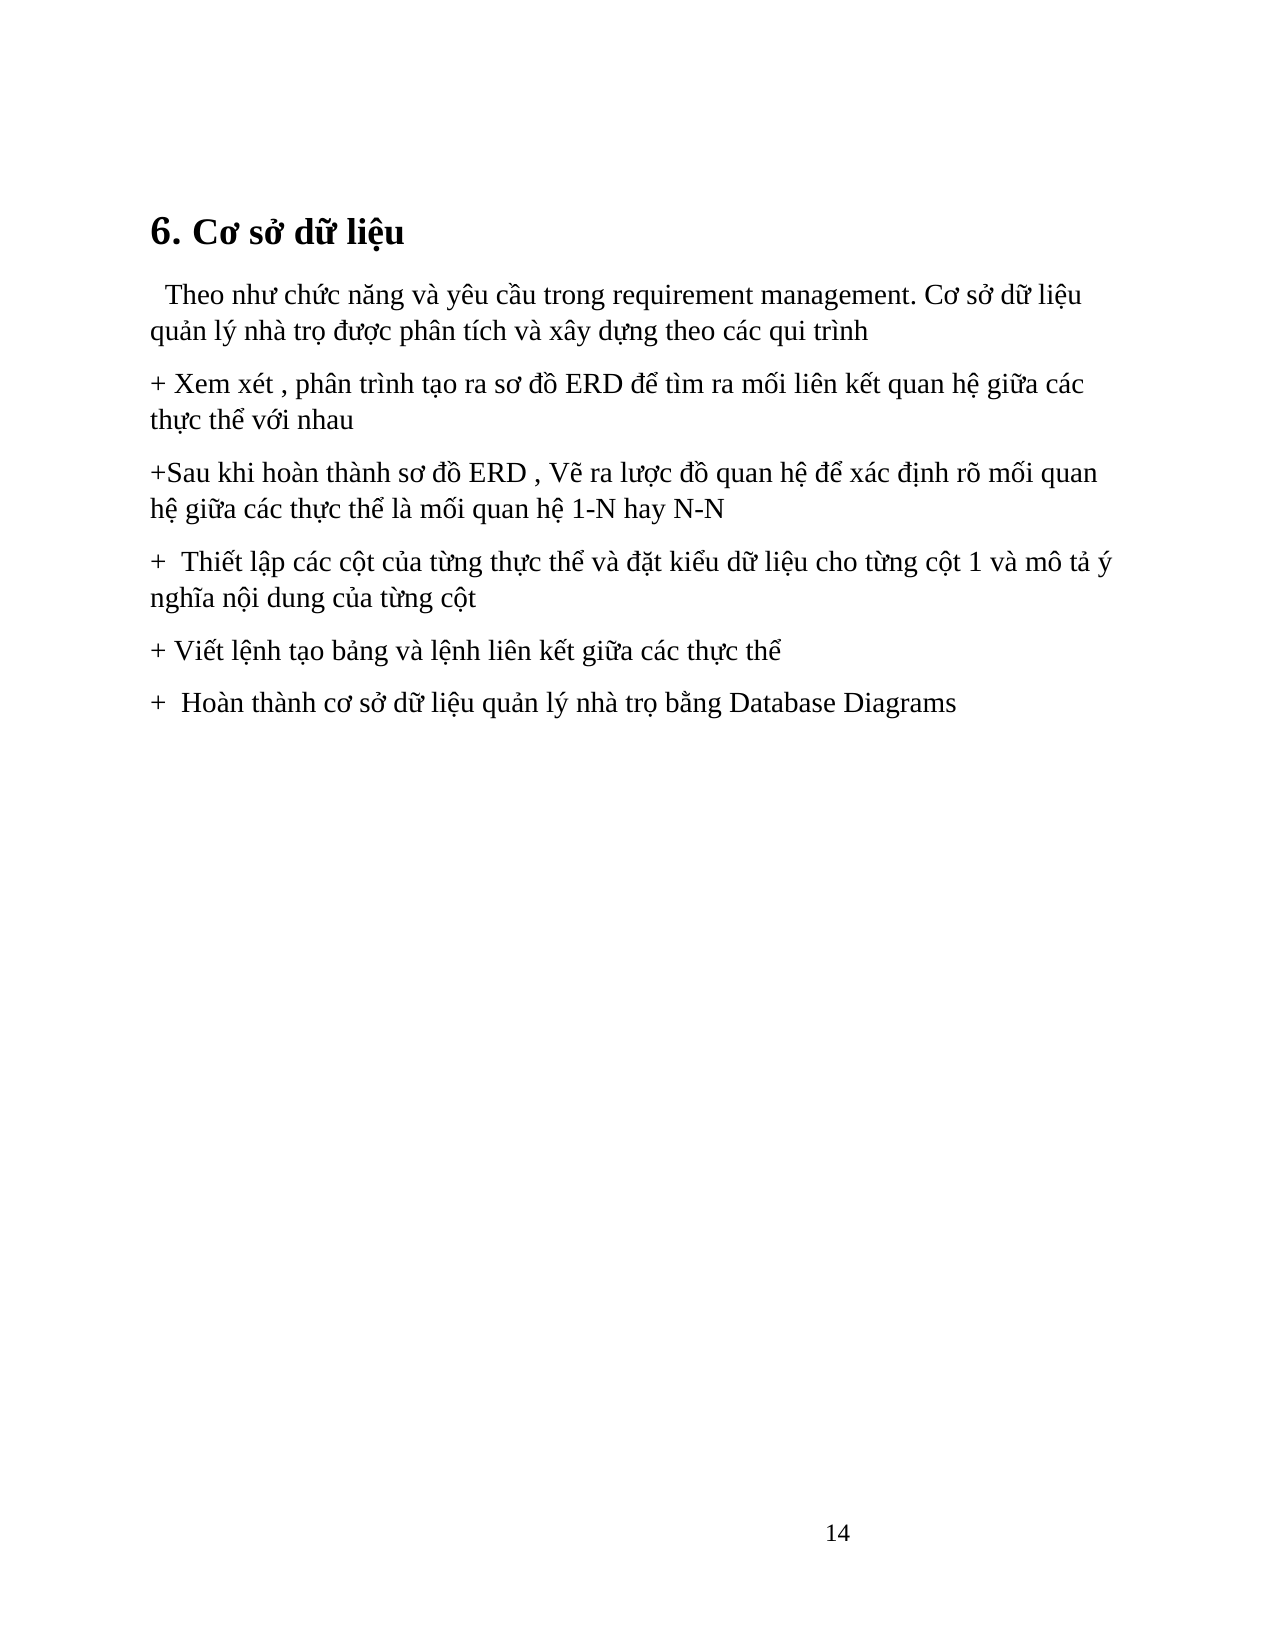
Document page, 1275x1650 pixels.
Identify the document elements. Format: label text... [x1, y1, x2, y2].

subtitle Cơ sở dữ liệu [150, 204, 1125, 255]
text Theo như chức năng và yêu cầu trong requirement management. Cơ sở dữ liệu quản lý nhà trọ được phân tích và xây dựng theo các qui trình [150, 277, 1125, 347]
text + Thiết lập các cột của từng thực thể và đặt kiểu dữ liệu cho từng cột 1 và mô tả ý nghĩa nội dung của từng cột [150, 544, 1125, 613]
text +Sau khi hoàn thành sơ đồ ERD , Vẽ ra lược đồ quan hệ để xác định rõ mối quan hệ giữa các thực thể là mối quan hệ 1-N hay N-N [150, 455, 1125, 524]
text + Viết lệnh tạo bảng và lệnh liên kết giữa các thực thể [150, 633, 1125, 666]
text + Hoàn thành cơ sở dữ liệu quản lý nhà trọ bằng Database Diagrams [150, 686, 1125, 719]
text + Xem xét , phân trình tạo ra sơ đồ ERD để tìm ra mối liên kết quan hệ giữa các thực thể với nhau [150, 366, 1125, 436]
